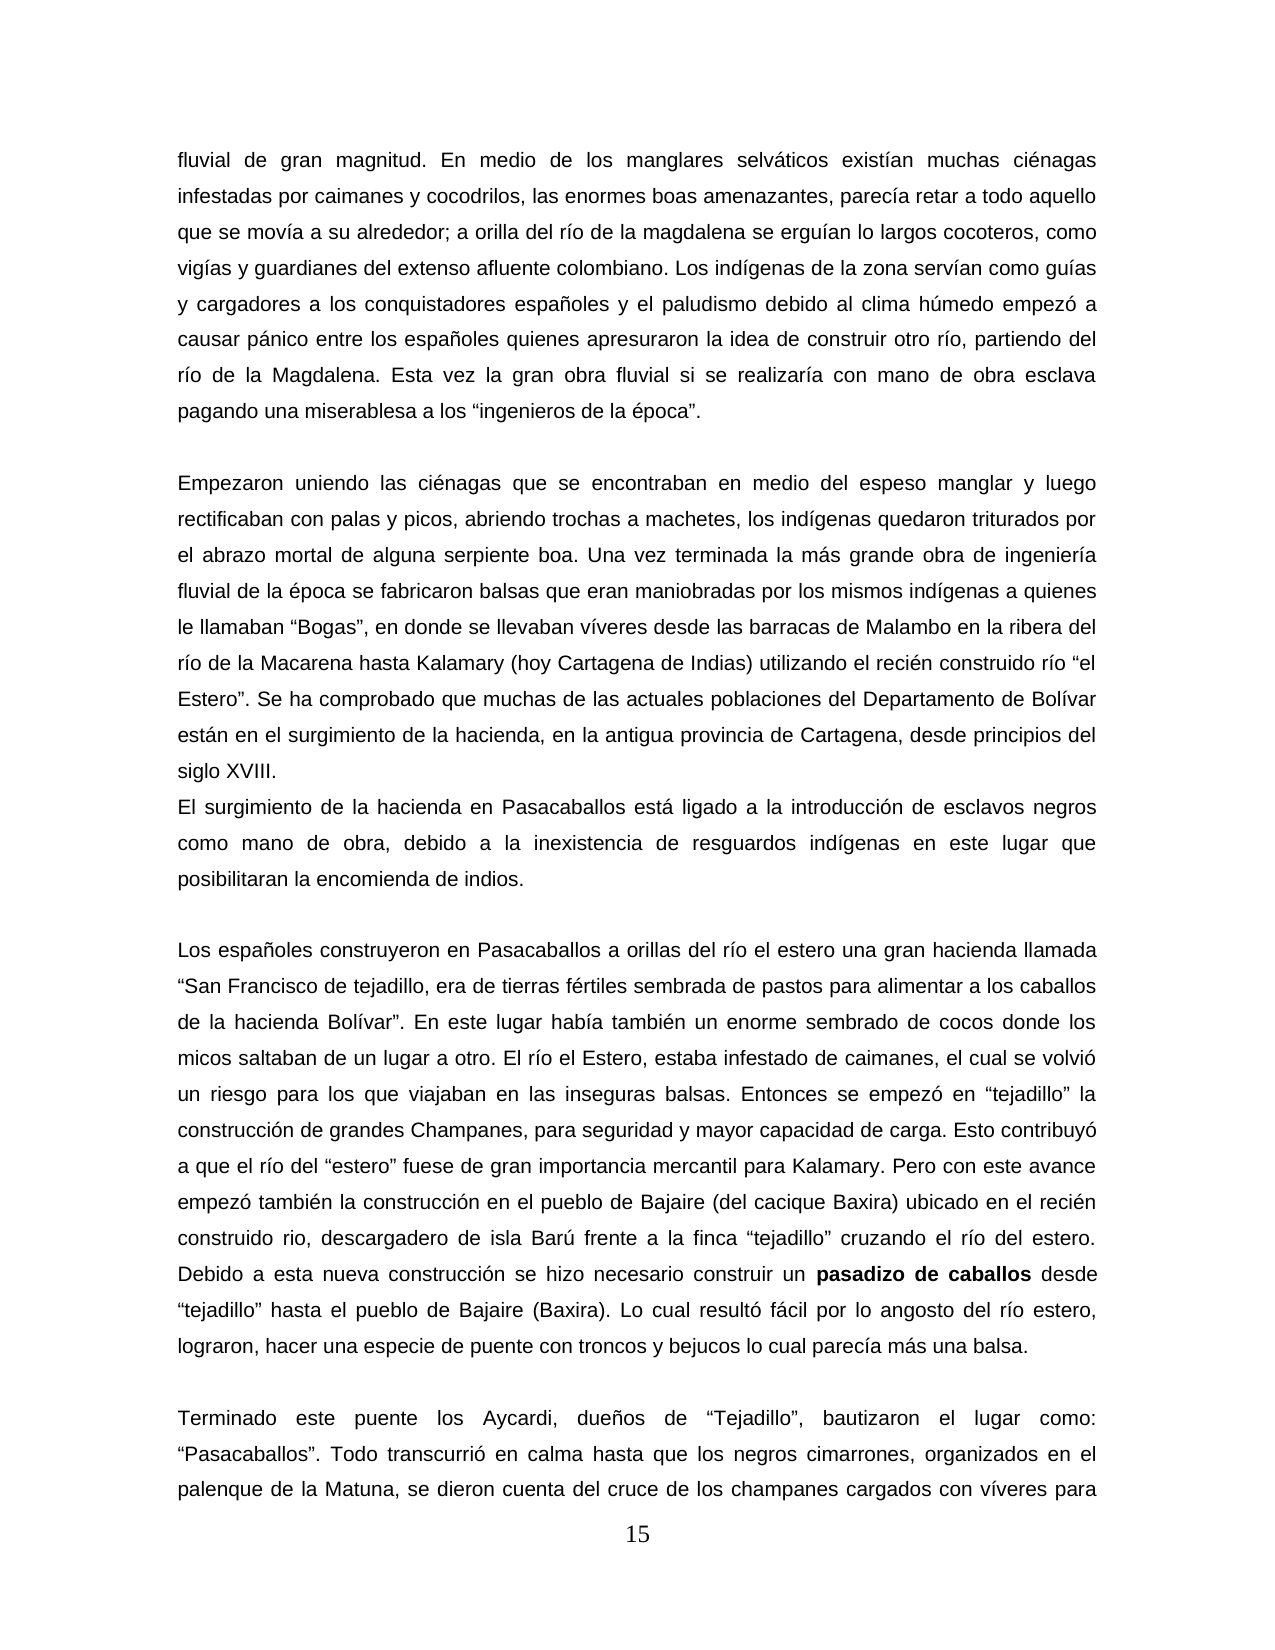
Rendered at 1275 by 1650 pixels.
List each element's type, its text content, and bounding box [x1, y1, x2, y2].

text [177, 1405, 1098, 1501]
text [177, 148, 1098, 423]
text El surgimiento de la hacienda en Pasacaballos está ligado a la introducción de esclavos negros como mano de obra, debido a la inexistencia de resguardos indígenas en este lugar que posibilitaran la encomienda de indios. [177, 794, 1098, 890]
text Empezaron uniendo las ciénagas que se encontraban en medio del espeso manglar y luego rectificaban con palas y picos, abriendo trochas a machetes, los indígenas quedaron triturados por el abrazo mortal de alguna serpiente boa. Una vez terminada la más grande obra de ingeniería fluvial de la época se fabricaron balsas que eran maniobradas por los mismos indígenas a quienes le llamaban “Bogas”, en donde se llevaban víveres desde las barracas de Malambo en la ribera del río de la Macarena hasta Kalamary (hoy Cartagena de Indias) utilizando el recién construido río “el Estero”. Se ha comprobado que muchas de las actuales poblaciones del Departamento de Bolívar están en el surgimiento de la hacienda, en la antigua provincia de Cartagena, desde principios del siglo XVIII. [177, 471, 1098, 782]
text Los españoles construyeron en Pasacaballos a orillas del río el estero una gran hacienda llamada “San Francisco de tejadillo, era de tierras fértiles sembrada de pastos para alimentar a los caballos de la hacienda Bolívar”. En este lugar había también un enorme sembrado de cocos donde los micos saltaban de un lugar a otro. El río el Estero, estaba infestado de caimanes, el cual se volvió un riesgo para los que viajaban en las inseguras balsas. Entonces se empezó en “tejadillo” la construcción de grandes Champanes, para seguridad y mayor capacidad de carga. Esto contribuyó a que el río del “estero” fuese de gran importancia mercantil para Kalamary. Pero con este avance empezó también la construcción en el pueblo de Bajaire (del cacique Baxira) ubicado en el recién construido rio, descargadero de isla Barú frente a la finca “tejadillo” cruzando el río del estero. Debido a esta nueva construcción se hizo necesario construir un pasadizo de caballos desde “tejadillo” hasta el pueblo de Bajaire (Baxira). Lo cual resultó fácil por lo angosto del río estero, lograron, hacer una especie de puente con troncos y bejucos lo cual parecía más una balsa. [177, 938, 1098, 1357]
